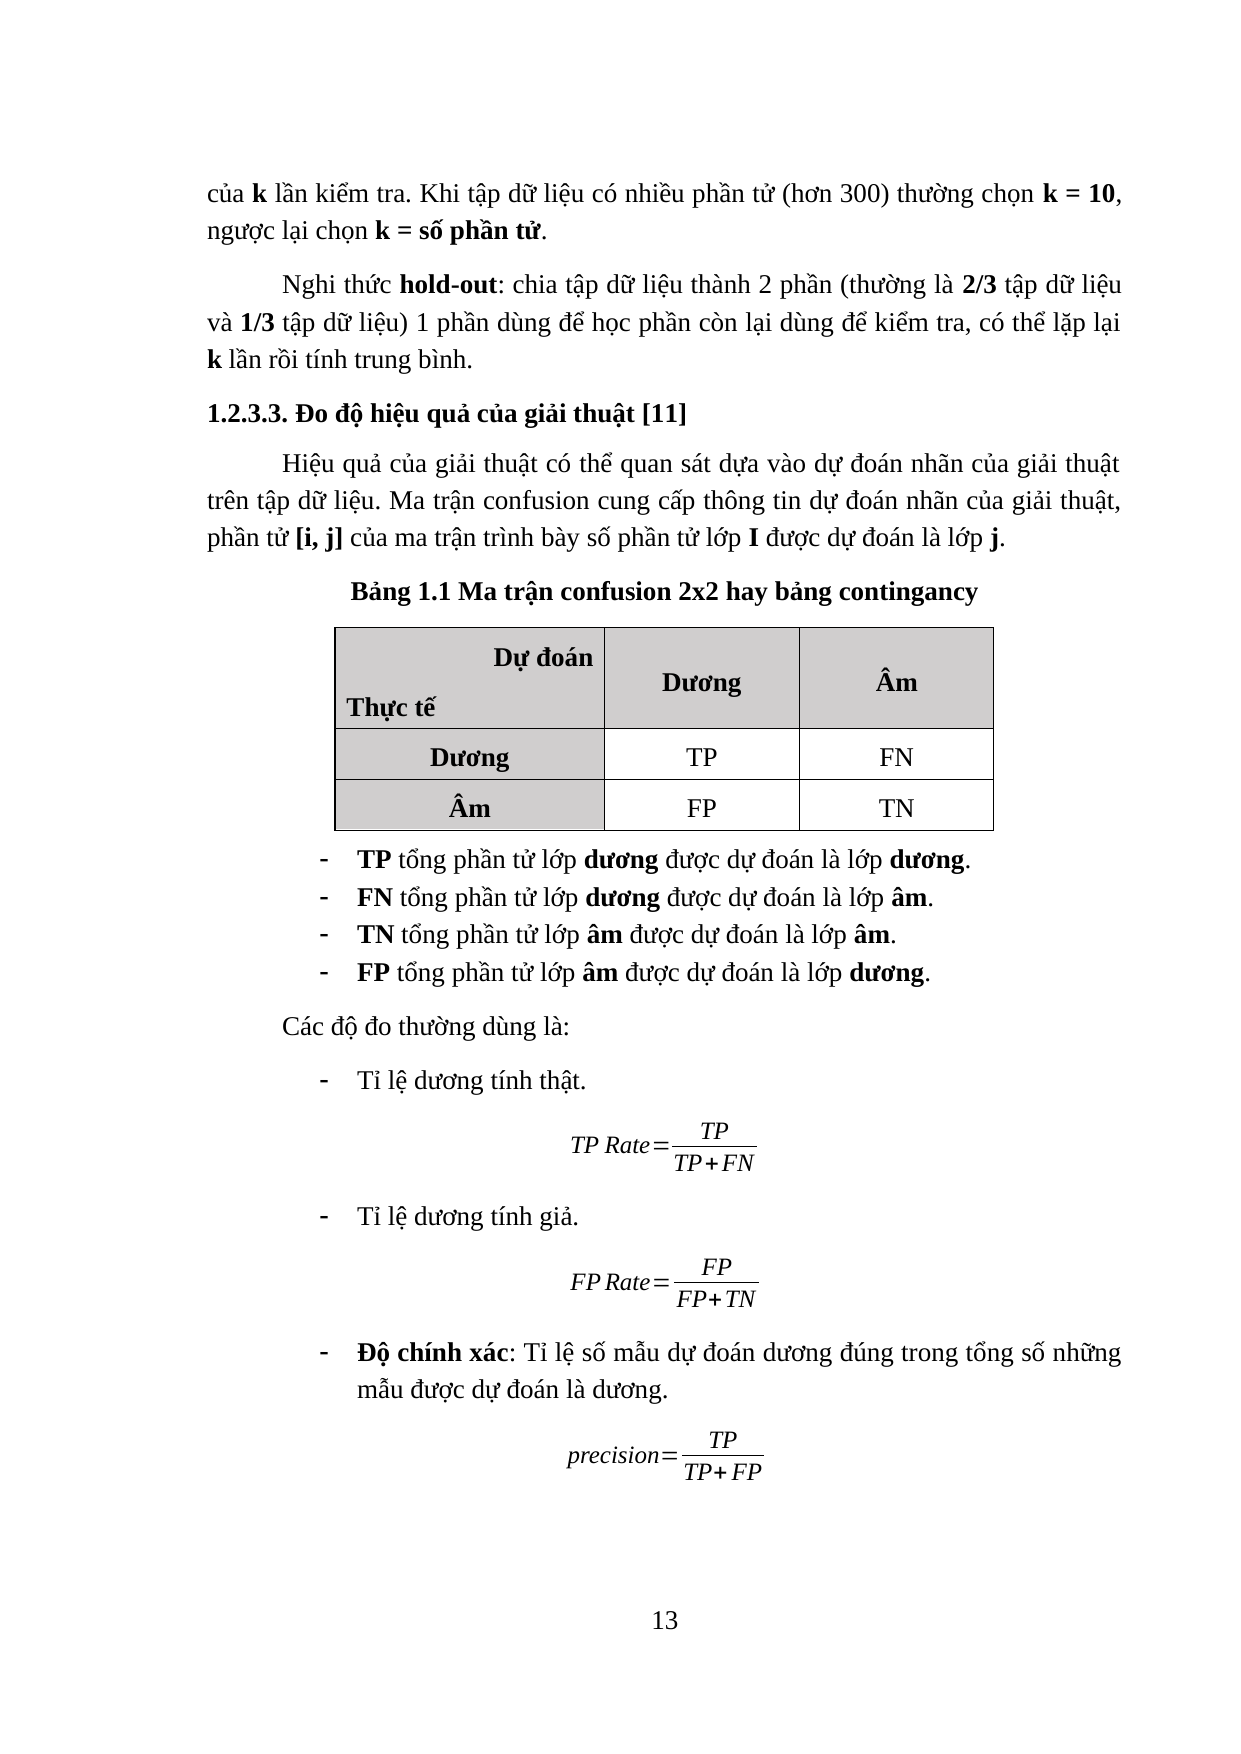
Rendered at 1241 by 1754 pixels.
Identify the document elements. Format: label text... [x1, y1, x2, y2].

list Tỉ lệ dương tính thật. [319, 1064, 1122, 1095]
list TP tổng phần tử lớp dương được dự đoán là lớp dương. [319, 843, 1122, 874]
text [207, 177, 1122, 246]
table_cell FN [800, 729, 993, 779]
list FP tổng phần tử lớp âm được dự đoán là lớp dương. [319, 956, 1122, 987]
text Nghi thức hold-out: chia tập dữ liệu thành 2 phần (thường là 2/3 tập dữ liệu và 1/3 tập dữ liệu) 1 phần dùng để học phần còn lại dùng để kiểm tra, có thể lặp lại k lần rồi tính trung bình. [207, 268, 1122, 374]
text Hiệu quả của giải thuật có thể quan sát dựa vào dự đoán nhãn của giải thuật trên tập dữ liệu. Ma trận confusion cung cấp thông tin dự đoán nhãn của giải thuật, phần tử [i, j] của ma trận trình bày số phần tử lớp I được dự đoán là lớp j. [207, 447, 1122, 552]
table_cell TP [605, 729, 799, 779]
table_header Dự đoán Thực tế [336, 628, 604, 728]
text Bảng . Ma trận confusion 2x2 hay bảng contingancy [207, 575, 1122, 606]
table_cell Dương [336, 729, 604, 779]
list FN tổng phần tử lớp dương được dự đoán là lớp âm. [319, 881, 1122, 912]
table_cell TN [800, 780, 993, 829]
list TN tổng phần tử lớp âm được dự đoán là lớp âm. [319, 918, 1122, 949]
table_cell FP [605, 780, 799, 829]
table_header Âm [800, 628, 993, 728]
list Độ chính xác: Tỉ lệ số mẫu dự đoán dương đúng trong tổng số những mẫu được dự đoán là dương. [319, 1336, 1122, 1404]
list Tỉ lệ dương tính giả. [319, 1200, 1122, 1231]
text Các độ đo thường dùng là: [207, 1010, 1122, 1041]
table_header Dương [605, 628, 799, 728]
subtitle Đo độ hiệu quả của giải thuật [11] [207, 397, 1122, 428]
table_cell Âm [336, 780, 604, 829]
